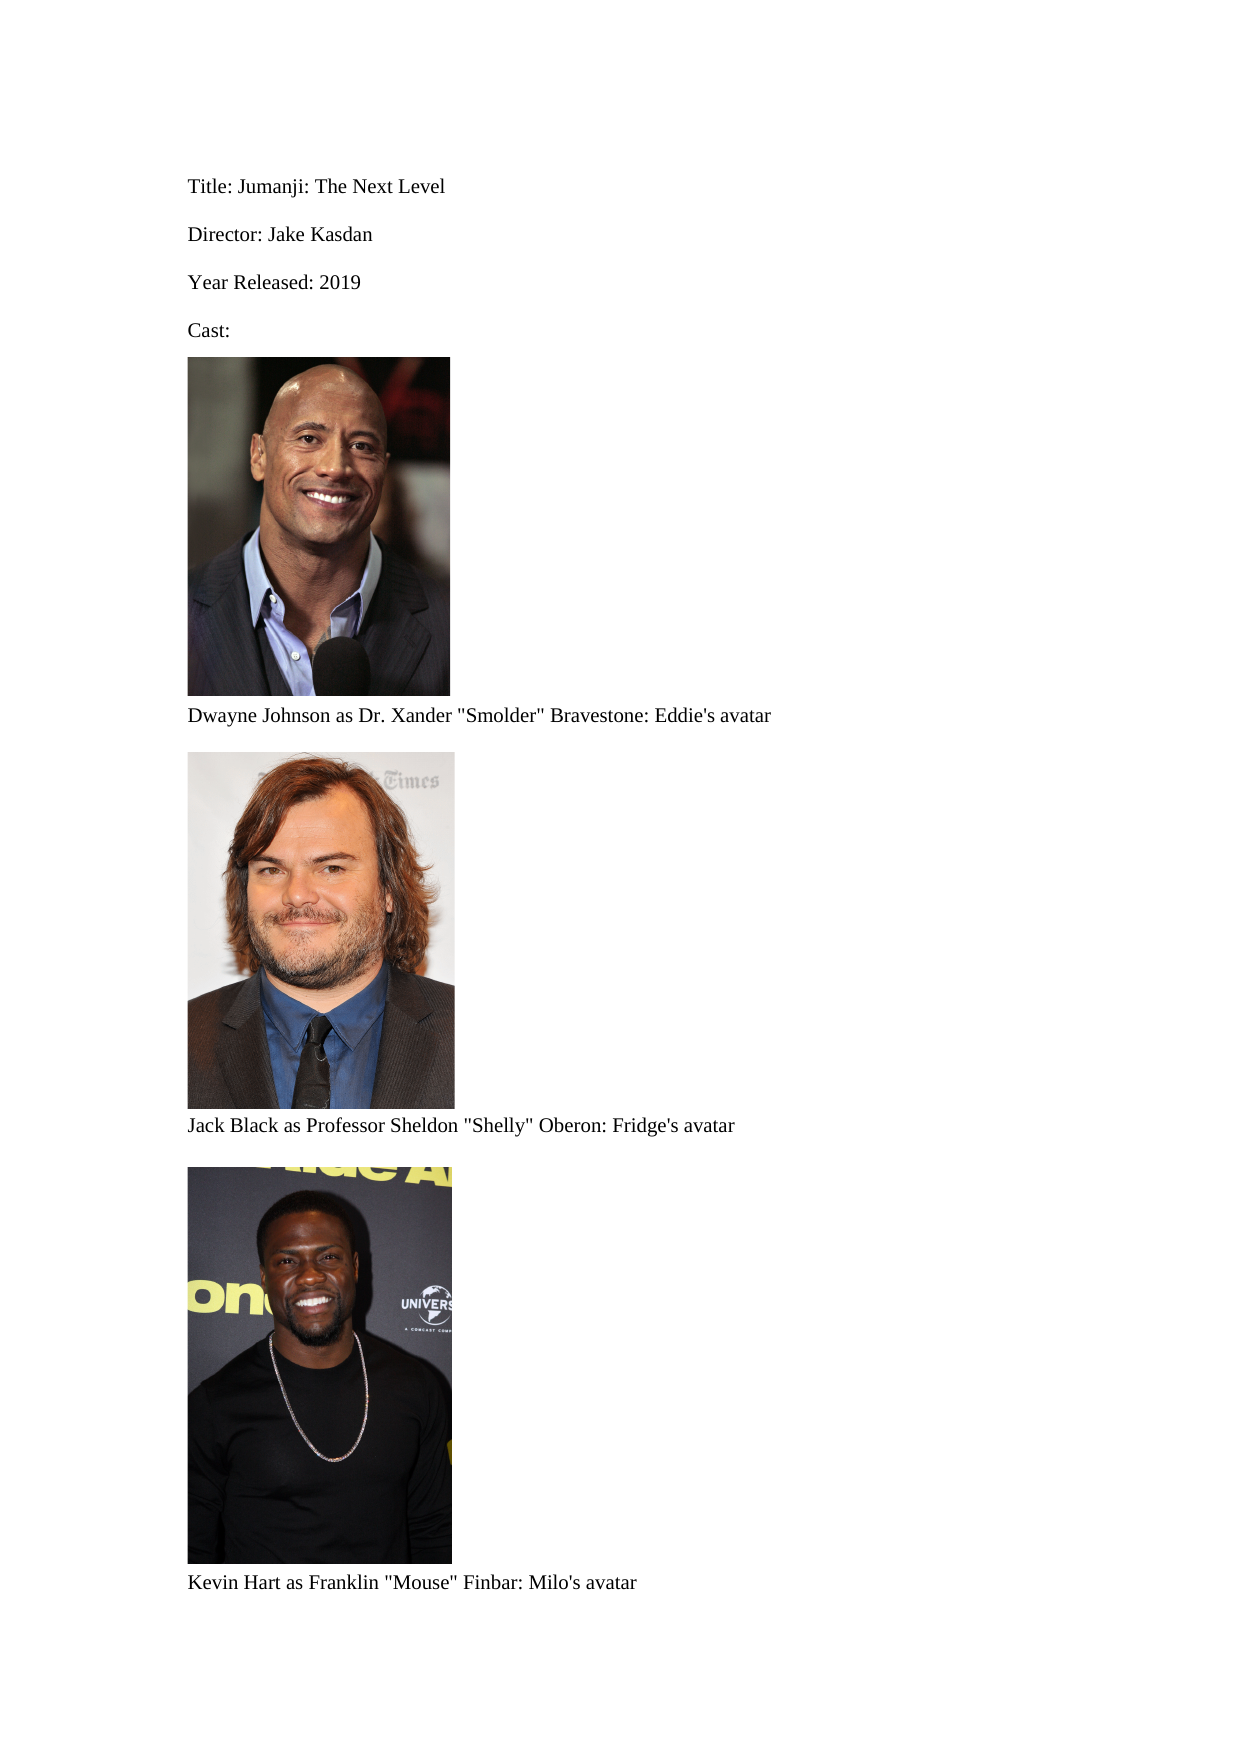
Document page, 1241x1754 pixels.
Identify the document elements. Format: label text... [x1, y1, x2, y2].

picture [187, 752, 455, 1109]
text Dwayne Johnson as Dr. Xander "Smolder" Bravestone: Eddie's avatar [187, 703, 1053, 727]
text Cast: [187, 318, 1053, 342]
text Jack Black as Professor Sheldon "Shelly" Oberon: Fridge's avatar [187, 1112, 1053, 1137]
picture [187, 1167, 452, 1564]
picture [187, 357, 451, 696]
text Kevin Hart as Franklin "Mouse" Finbar: Milo's avatar [187, 1570, 1053, 1594]
text Title: Jumanji: The Next Level [187, 174, 1053, 198]
text Director: Jake Kasdan [187, 222, 1053, 246]
text Year Released: 2019 [187, 270, 1053, 294]
